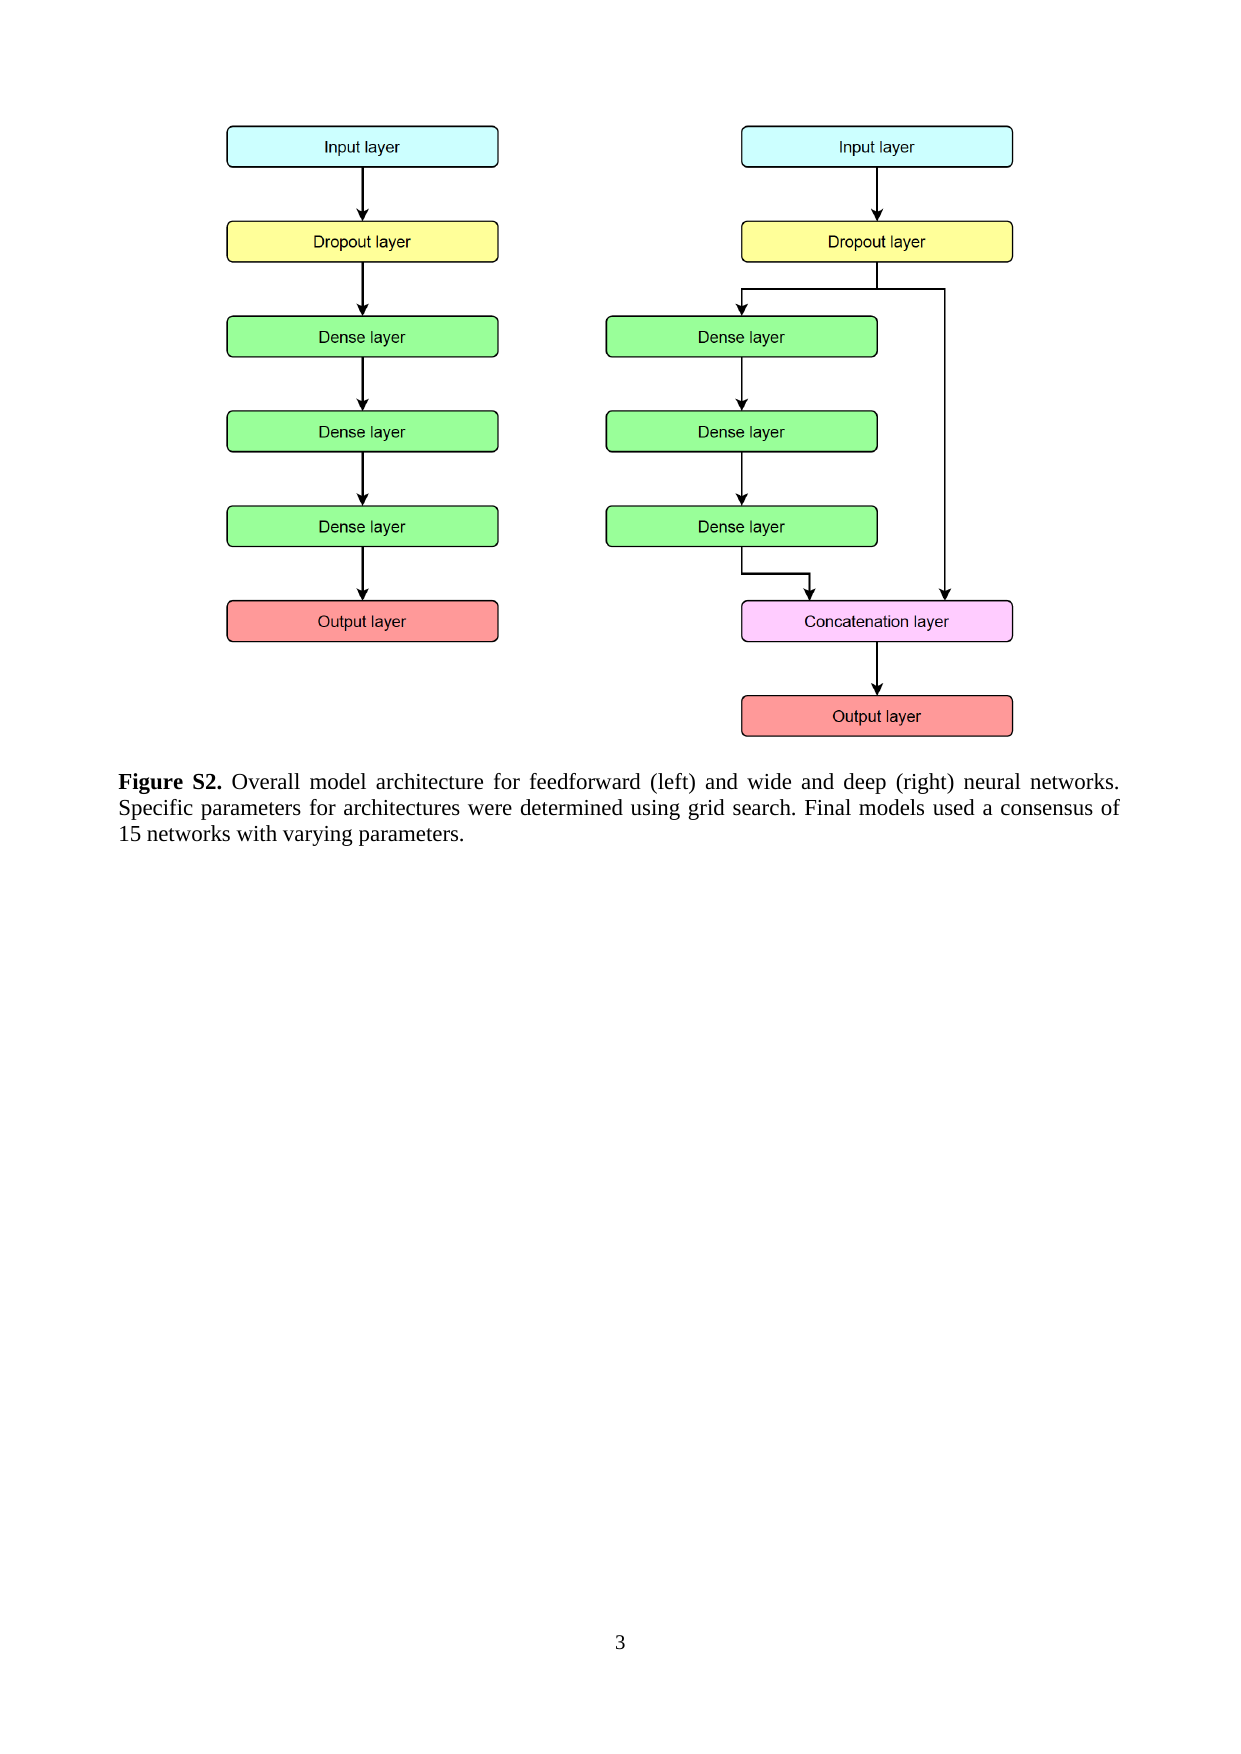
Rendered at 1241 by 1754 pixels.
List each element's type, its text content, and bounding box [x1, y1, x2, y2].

text Figure S2. Overall model architecture for feedforward (left) and wide and deep (right) neural networks. Specific parameters for architectures were determined using grid search. Final models used a consensus of 15 networks with varying parameters. [118, 768, 1122, 847]
picture [217, 118, 1023, 747]
